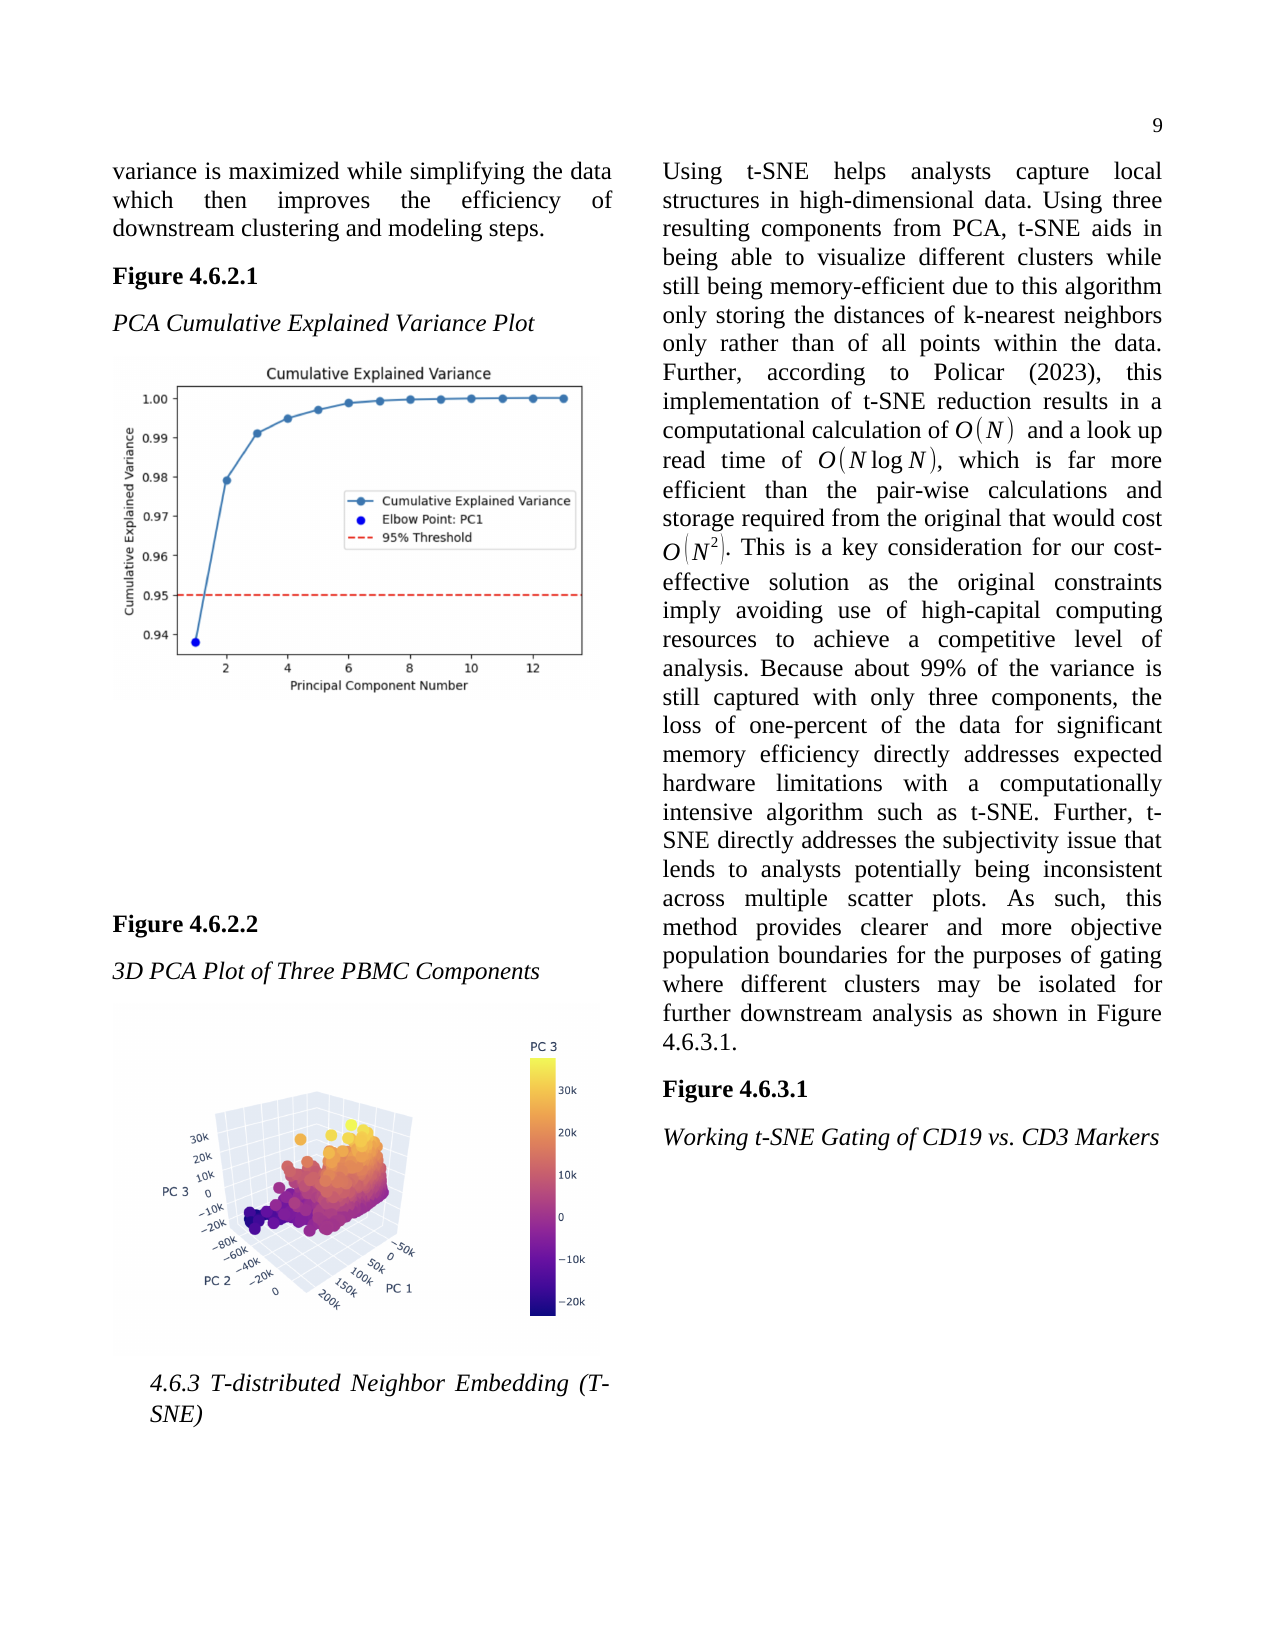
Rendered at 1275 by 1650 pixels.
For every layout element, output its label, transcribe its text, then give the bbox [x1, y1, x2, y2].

text Figure 4.6.2.1 [112, 261, 612, 290]
text 4.6.3 T-distributed Neighbor Embedding (T-SNE) [150, 1368, 612, 1428]
text Using t-SNE helps analysts capture local structures in high-dimensional data. Using three resulting components from PCA, t-SNE aids in being able to visualize different clusters while still being memory-efficient due to this algorithm only storing the distances of k-nearest neighbors only rather than of all points within the data. Further, according to Policar (2023), this implementation of t-SNE reduction results in a computational calculation of and a look up read time of , which is far more efficient than the pair-wise calculations and storage required from the original that would cost . This is a key consideration for our cost-effective solution as the original constraints imply avoiding use of high-capital computing resources to achieve a competitive level of analysis. Because about 99% of the variance is still captured with only three components, the loss of one-percent of the data for significant memory efficiency directly addresses expected hardware limitations with a computationally intensive algorithm such as t-SNE. Further, t-SNE directly addresses the subjectivity issue that lends to analysts potentially being inconsistent across multiple scatter plots. As such, this method provides clearer and more objective population boundaries for the purposes of gating where different clusters may be isolated for further downstream analysis as shown in Figure 4.6.3.1. [662, 156, 1162, 1056]
text Figure 4.6.3.1 [662, 1074, 1162, 1103]
picture [112, 1003, 600, 1356]
text 3D PCA Plot of Three PBMC Components [112, 956, 612, 985]
text Figure 4.6.2.2 [112, 909, 612, 937]
picture [112, 356, 600, 700]
text Working t-SNE Gating of CD19 vs. CD3 Markers [662, 1122, 1162, 1151]
text PCA Cumulative Explained Variance Plot [112, 308, 612, 337]
